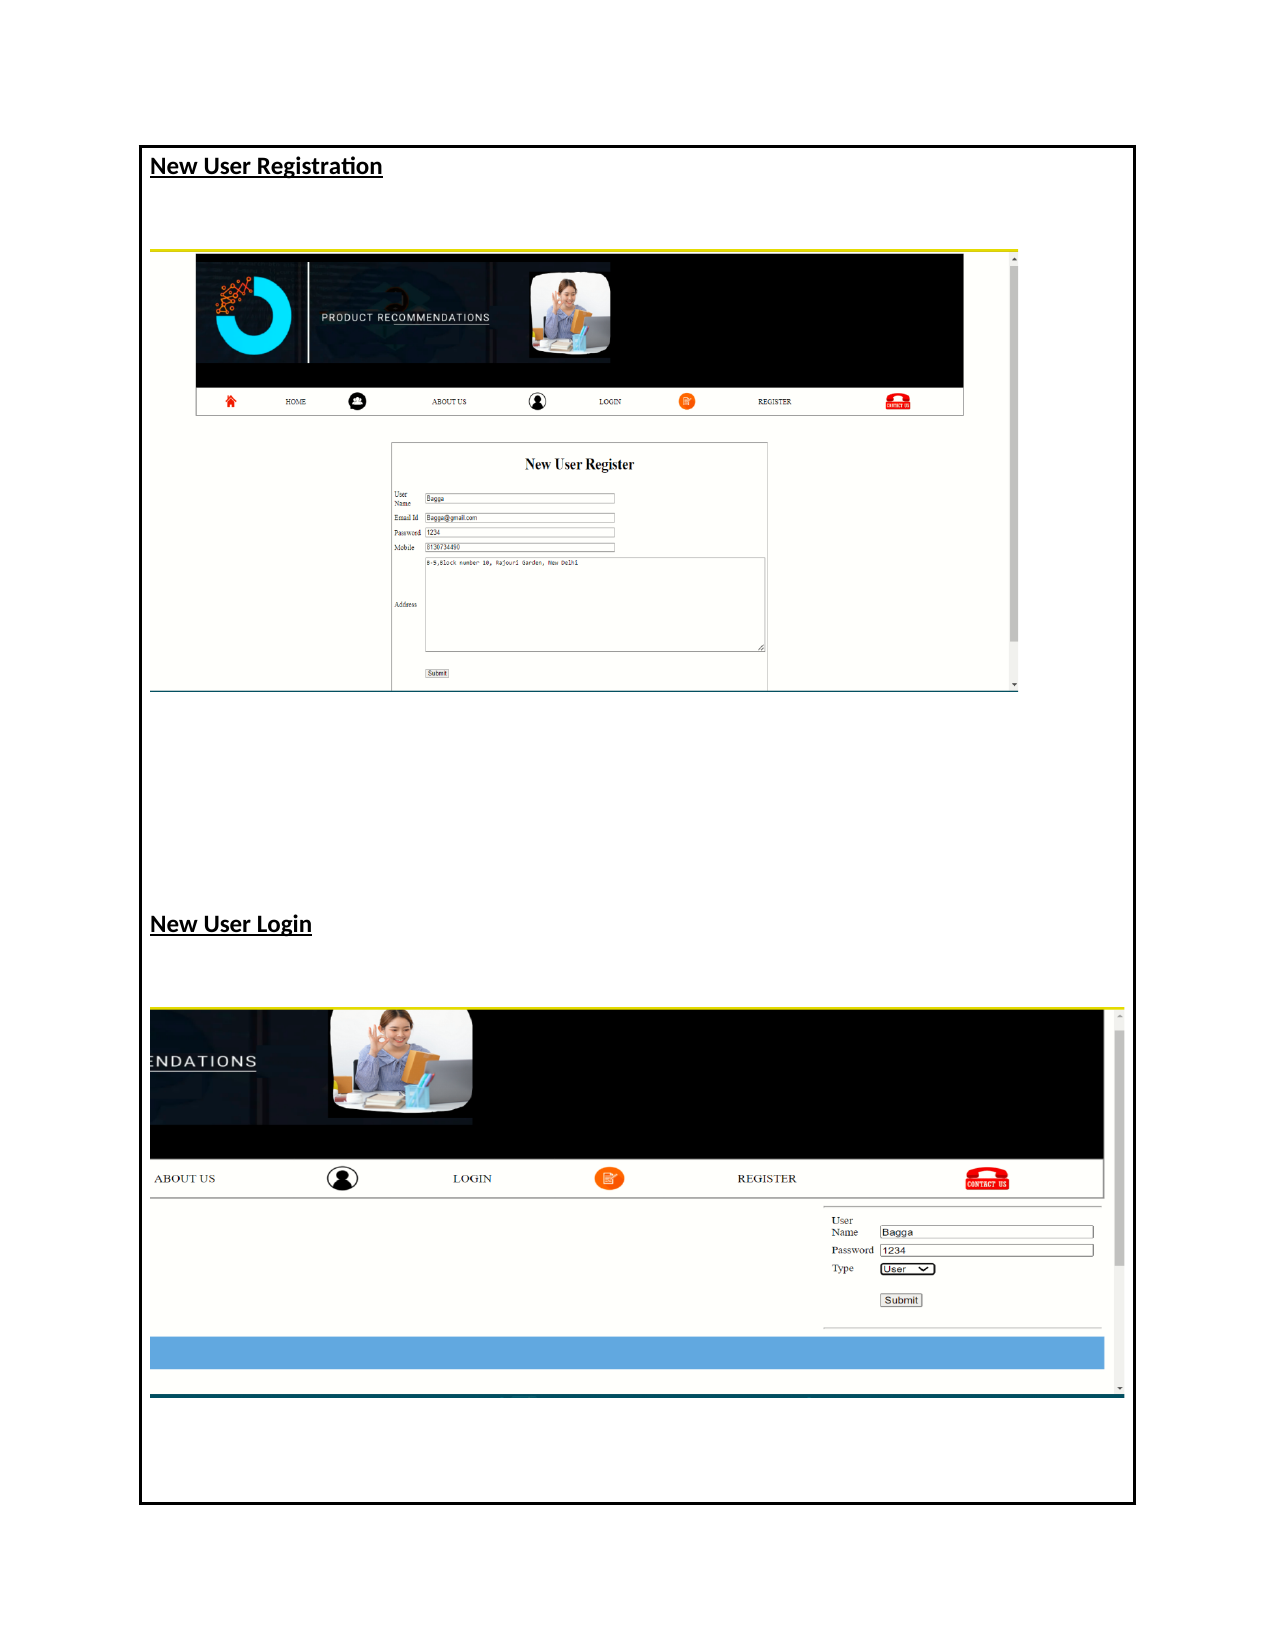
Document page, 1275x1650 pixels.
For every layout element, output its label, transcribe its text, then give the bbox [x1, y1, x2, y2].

text New User Registration [150, 150, 1125, 181]
picture [150, 249, 1019, 692]
picture [150, 1007, 1125, 1394]
text New User Login [150, 908, 1125, 939]
